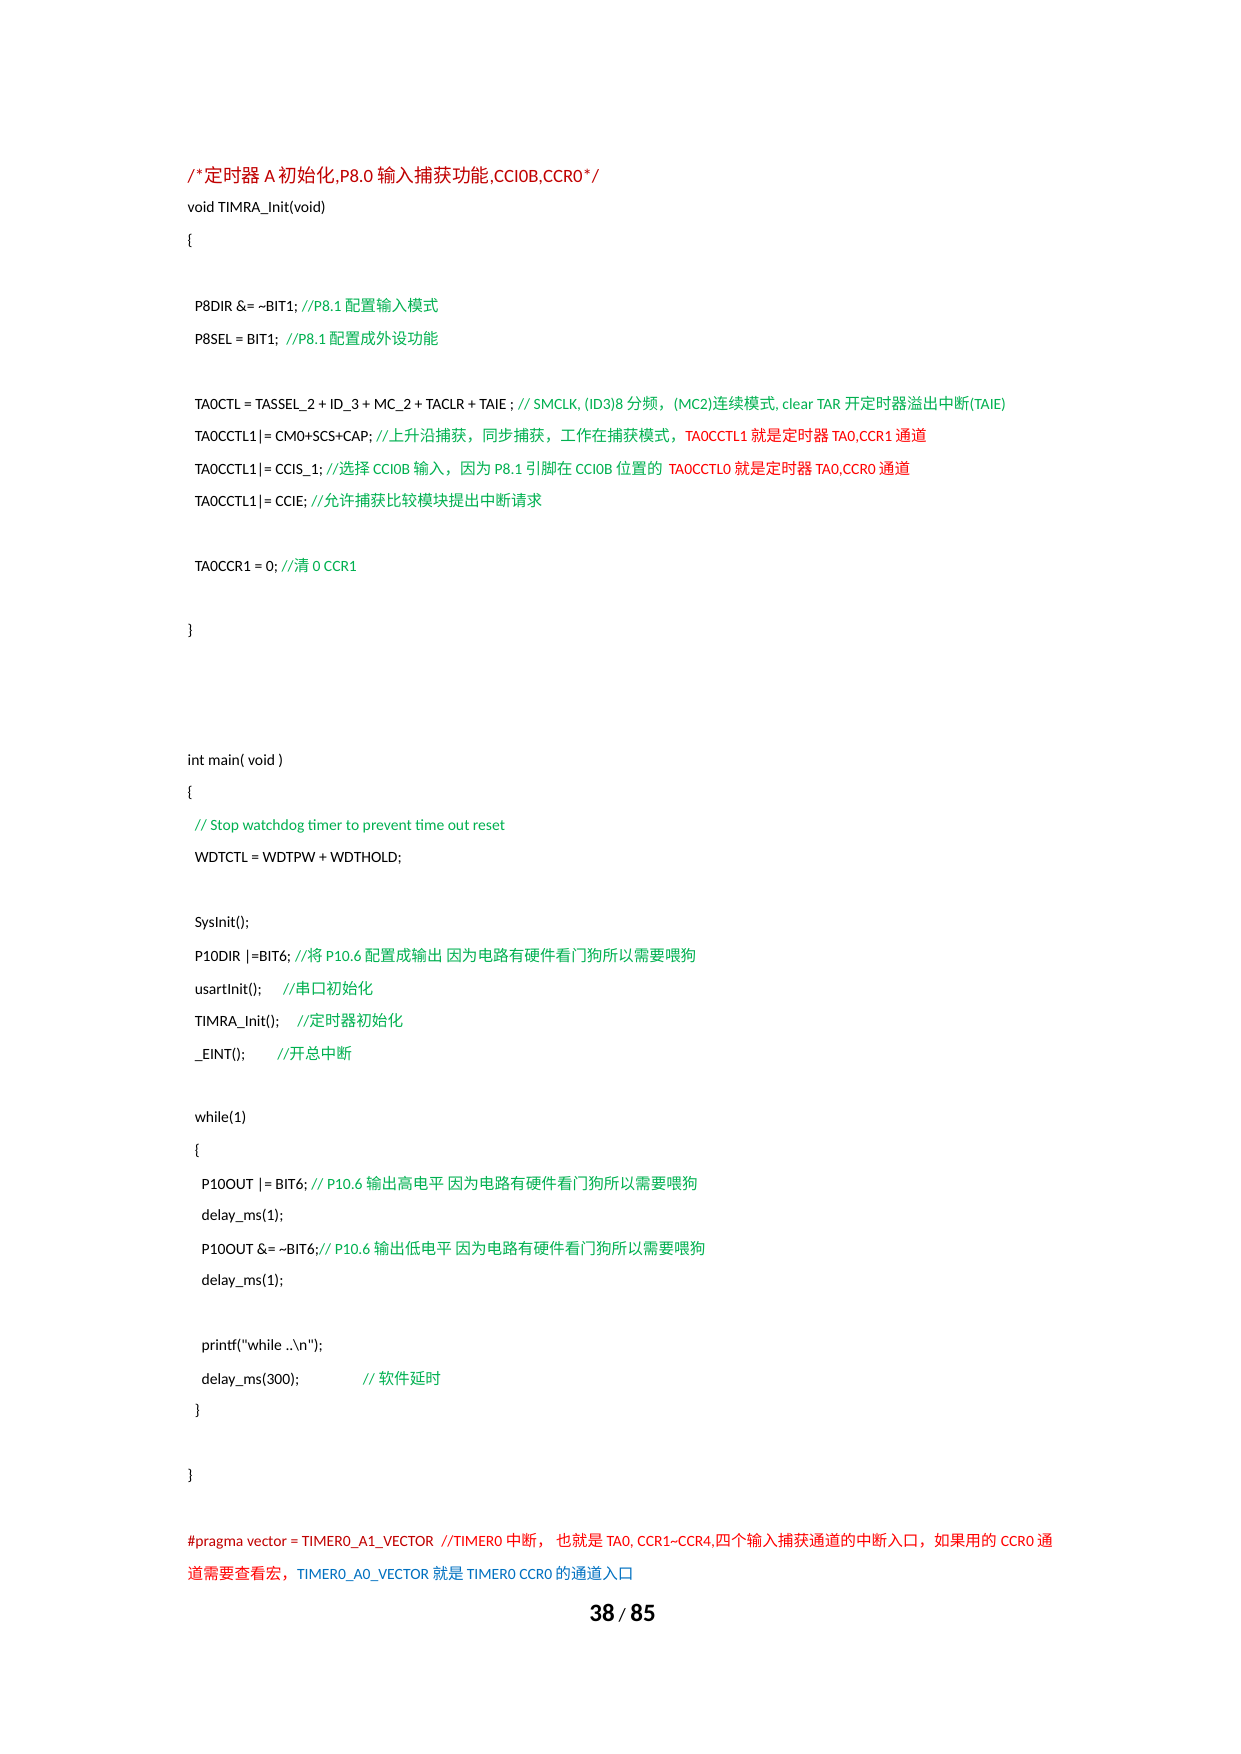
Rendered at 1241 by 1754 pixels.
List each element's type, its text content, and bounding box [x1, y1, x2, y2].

text } [187, 613, 1053, 646]
text void TIMRA_Init(void) [187, 191, 1053, 223]
text delay_ms(300); // 软件延时 [187, 1361, 1053, 1393]
text delay_ms(1); [187, 1263, 1053, 1296]
text TA0CCTL1|= CCIE; //允许捕获比较模块提出中断请求 [187, 483, 1053, 516]
text while(1) [187, 1101, 1053, 1133]
text _EINT(); //开总中断 [187, 1036, 1053, 1068]
text delay_ms(1); [187, 1198, 1053, 1231]
text { [187, 1133, 1053, 1166]
text P8SEL = BIT1; //P8.1配置成外设功能 [187, 321, 1053, 353]
text P10OUT &= ~BIT6;// P10.6输出低电平 因为电路有硬件看门狗所以需要喂狗 [187, 1231, 1053, 1263]
text SysInit(); [187, 906, 1053, 938]
text P8DIR &= ~BIT1; //P8.1配置输入模式 [187, 288, 1053, 321]
text TA0CTL = TASSEL_2 + ID_3 + MC_2 + TACLR + TAIE ; // SMCLK, (ID3)8分频，(MC2)连续模式, clear TAR 开定时器溢出中断(TAIE) [187, 386, 1053, 418]
text // Stop watchdog timer to prevent time out reset [187, 808, 1053, 841]
text P10DIR |=BIT6; //将P10.6配置成输出 因为电路有硬件看门狗所以需要喂狗 [187, 938, 1053, 971]
text WDTCTL = WDTPW + WDTHOLD; [187, 841, 1053, 873]
text /*定时器A初始化,P8.0输入捕获功能,CCI0B,CCR0*/ [187, 158, 1053, 191]
text TA0CCTL1|= CCIS_1; //选择CCI0B输入，因为P8.1引脚在CCI0B位置的 TA0CCTL0就是定时器TA0,CCR0通道 [187, 451, 1053, 483]
text TIMRA_Init(); //定时器初始化 [187, 1003, 1053, 1036]
text { [187, 223, 1053, 256]
text } [187, 1393, 1053, 1426]
text usartInit(); //串口初始化 [187, 971, 1053, 1003]
text P10OUT |= BIT6; // P10.6输出高电平 因为电路有硬件看门狗所以需要喂狗 [187, 1166, 1053, 1198]
text TA0CCR1 = 0; //清0 CCR1 [187, 548, 1053, 581]
text printf("while ..\n"); [187, 1328, 1053, 1361]
text { [187, 776, 1053, 808]
text #pragma vector = TIMER0_A1_VECTOR //TIMER0中断， 也就是TA0, CCR1~CCR4,四个输入捕获通道的中断入口，如果用的CCR0通道需要查看宏，TIMER0_A0_VECTOR就是TIMER0 CCR0的通道入口 [187, 1523, 1053, 1588]
text TA0CCTL1|= CM0+SCS+CAP; //上升沿捕获，同步捕获，工作在捕获模式，TA0CCTL1就是定时器TA0,CCR1通道 [187, 418, 1053, 451]
text int main( void ) [187, 743, 1053, 776]
text } [187, 1458, 1053, 1491]
